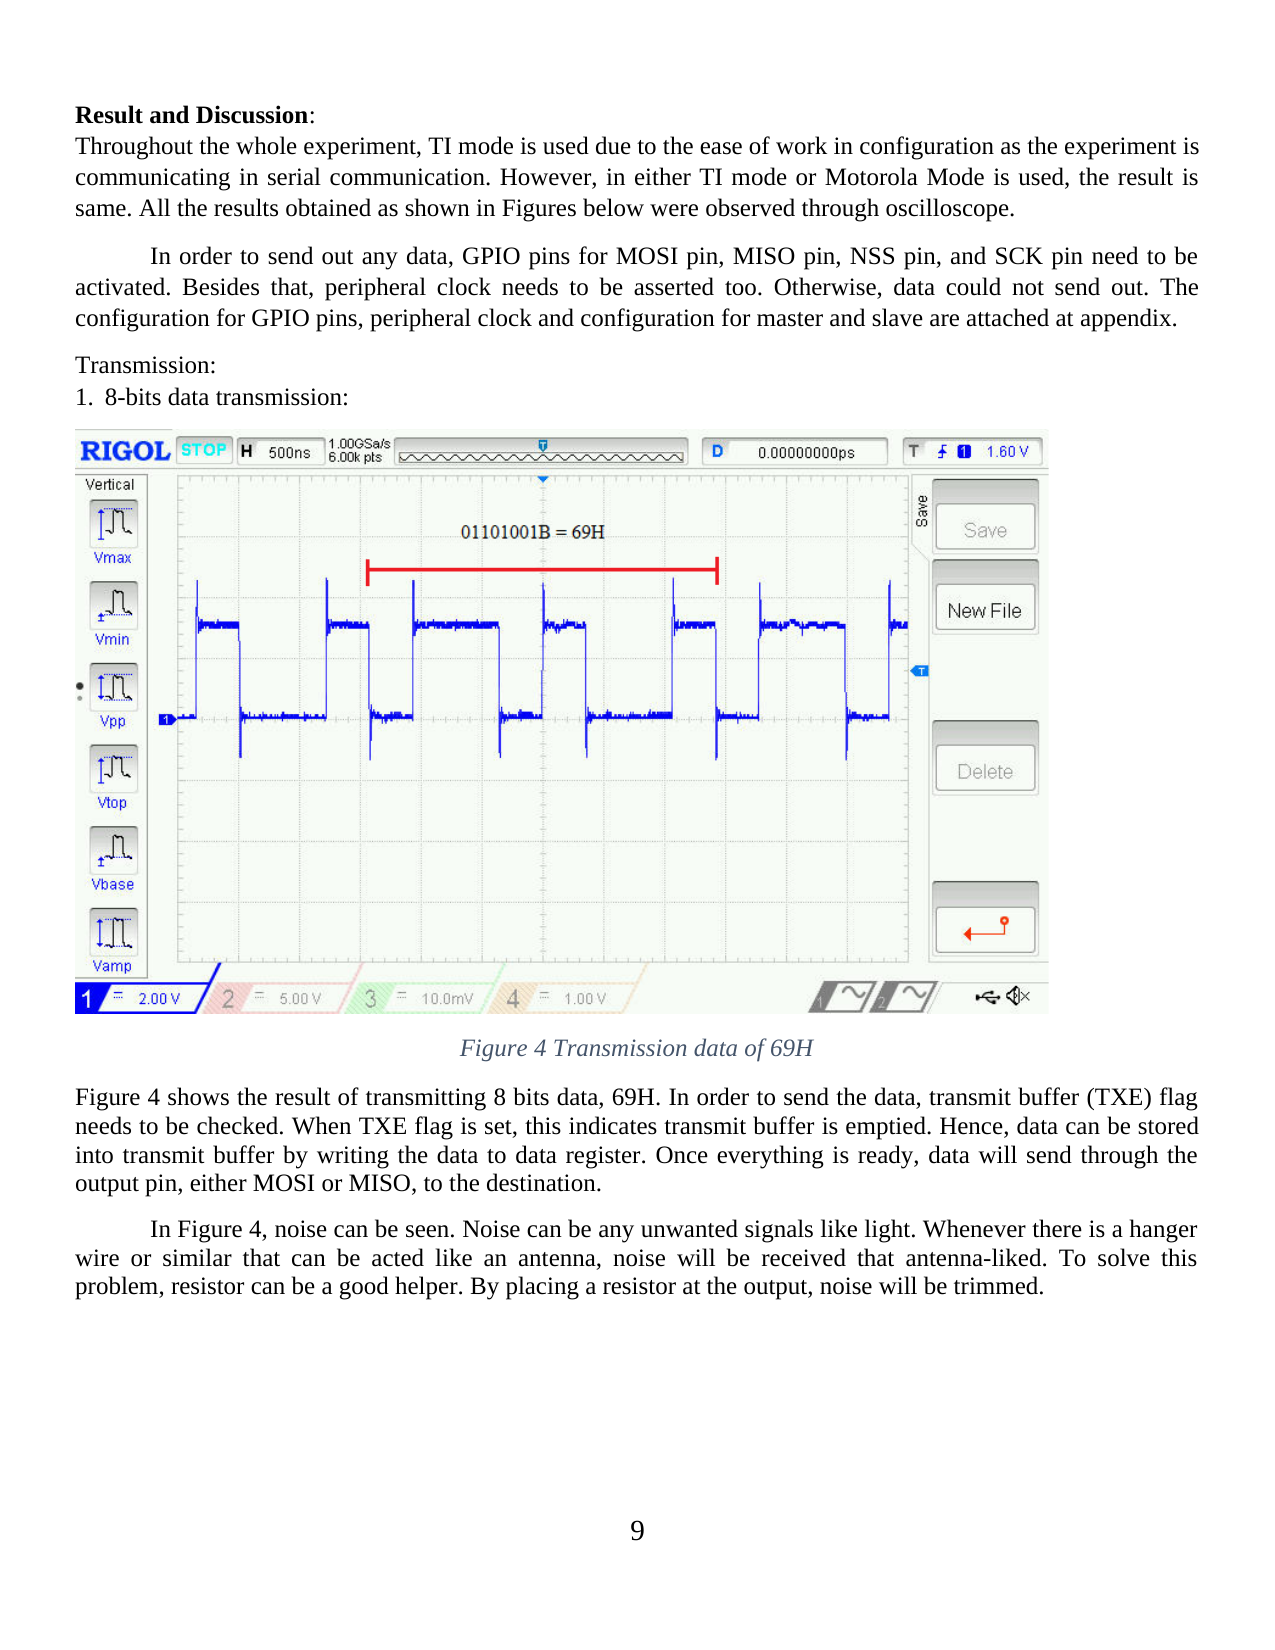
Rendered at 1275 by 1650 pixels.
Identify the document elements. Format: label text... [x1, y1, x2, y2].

subtitle Result and Discussion: [75, 100, 1200, 129]
text Throughout the whole experiment, TI mode is used due to the ease of work in configuration as the experiment is communicating in serial communication. However, in either TI mode or Motorola Mode is used, the result is same. All the results obtained as shown in Figures below were observed through oscilloscope. [75, 131, 1200, 222]
text In Figure 4, noise can be seen. Noise can be any unwanted signals like light. Whenever there is a hanger wire or similar that can be acted like an antenna, noise will be received that antenna-liked. To solve this problem, resistor can be a good helper. By placing a resistor at the output, noise will be trimmed. [75, 1214, 1200, 1300]
text In order to send out any data, GPIO pins for MOSI pin, MISO pin, NSS pin, and SCK pin need to be activated. Besides that, peripheral clock needs to be asserted too. Otherwise, data could not send out. The configuration for GPIO pins, peripheral clock and configuration for master and slave are attached at appendix. [75, 241, 1200, 332]
text Figure 4 shows the result of transmitting 8 bits data, 69H. In order to send the data, transmit buffer (TXE) flag needs to be checked. When TXE flag is set, this indicates transmit buffer is emptied. Hence, data can be stored into transmit buffer by writing the data to data register. Once everything is ready, data will send through the output pin, either MOSI or MISO, to the destination. [75, 1082, 1200, 1197]
picture [75, 429, 1049, 1014]
list 8-bits data transmission: [75, 382, 1200, 410]
text Figure 4 Transmission data of 69H [75, 1033, 1200, 1061]
subtitle Transmission: [75, 351, 1200, 379]
